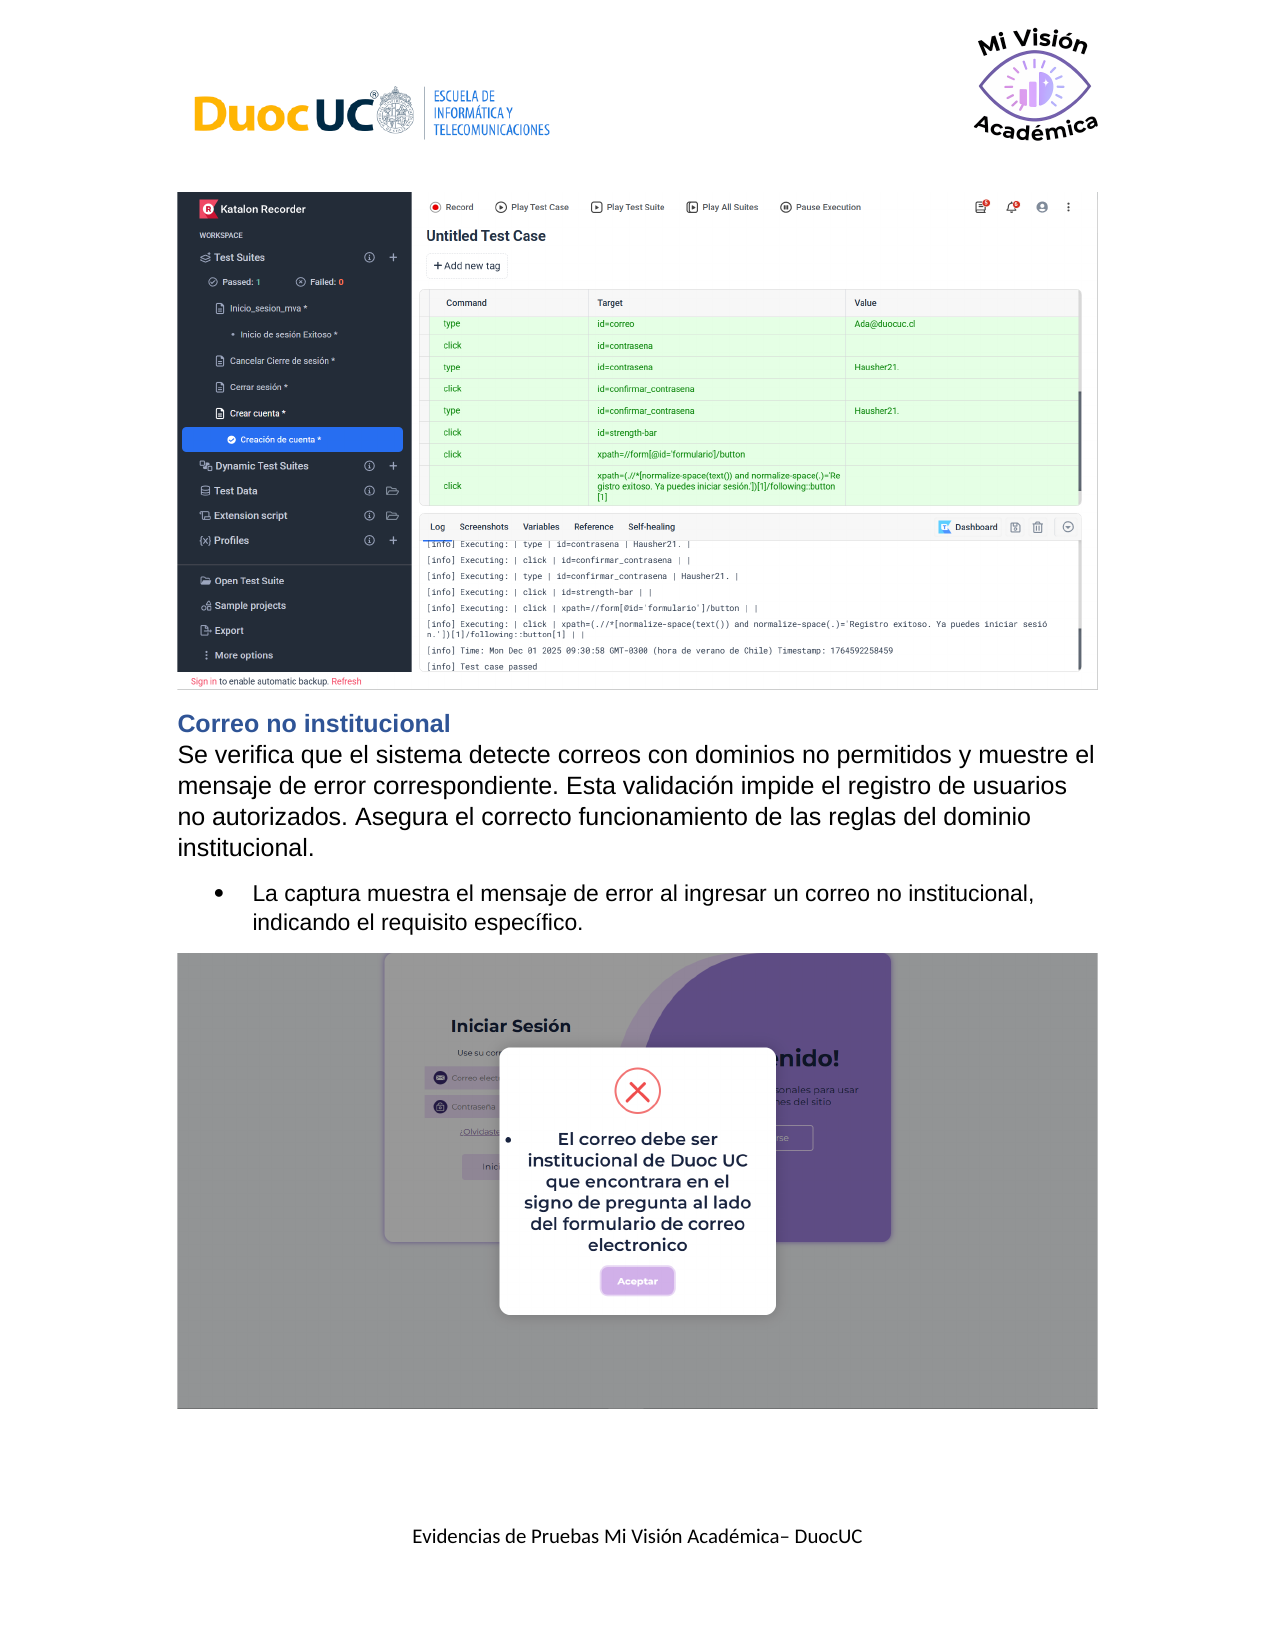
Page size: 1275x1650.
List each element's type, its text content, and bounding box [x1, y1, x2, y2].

picture [973, 22, 1098, 146]
text Se verifica que el sistema detecte correos con dominios no permitidos y muestre el mensaje de error correspondiente. Esta validación impide el registro de usuarios no autorizados. Asegura el correcto funcionamiento de las reglas del dominio institucional. [177, 739, 1098, 861]
picture [177, 192, 1098, 690]
subtitle Correo no institucional [177, 708, 1098, 737]
list La captura muestra el mensaje de error al ingresar un correo no institucional, indicando el requisito específico. [215, 880, 1098, 935]
picture [177, 54, 561, 146]
picture [177, 953, 1098, 1409]
